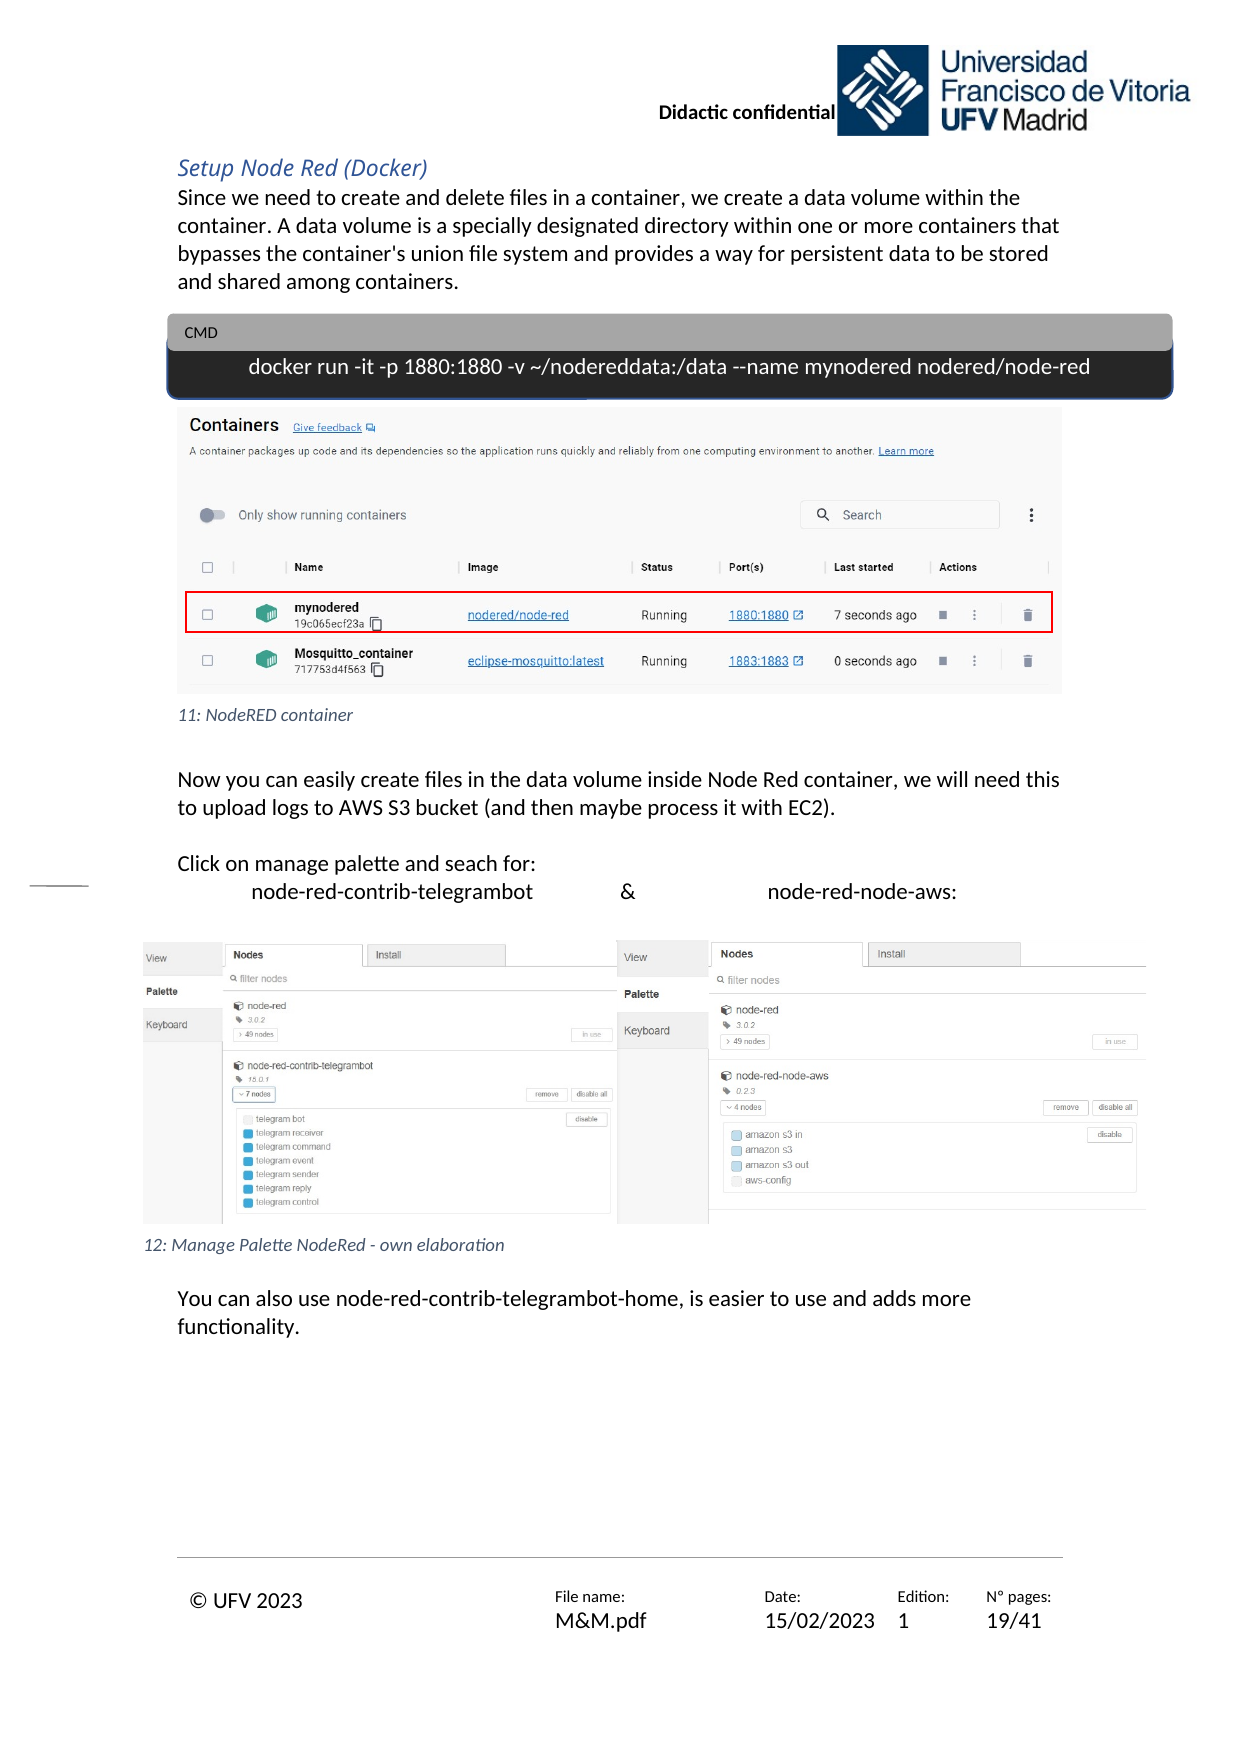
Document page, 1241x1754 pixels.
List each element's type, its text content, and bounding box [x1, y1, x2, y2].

text node-red-contrib-telegrambot & node-red-node-aws: [177, 877, 1063, 906]
text Since we need to create and delete files in a container, we create a data volume within the container. A data volume is a specially designated directory within one or more containers that bypasses the container's union file system and provides a way for persistent data to be stored and shared among containers. [177, 183, 1063, 295]
text Click on manage palette and seach for: [177, 849, 1063, 877]
picture [143, 940, 1147, 1224]
text You can also use node-red-contrib-telegrambot-home, is easier to use and adds more functionality. [177, 1284, 1063, 1340]
picture [837, 45, 1213, 136]
picture [177, 407, 1062, 694]
text Now you can easily create files in the data volume inside Node Red container, we will need this to upload logs to AWS S3 bucket (and then maybe process it with EC2). [177, 765, 1063, 821]
subtitle Setup Node Red (Docker) [177, 152, 1063, 183]
